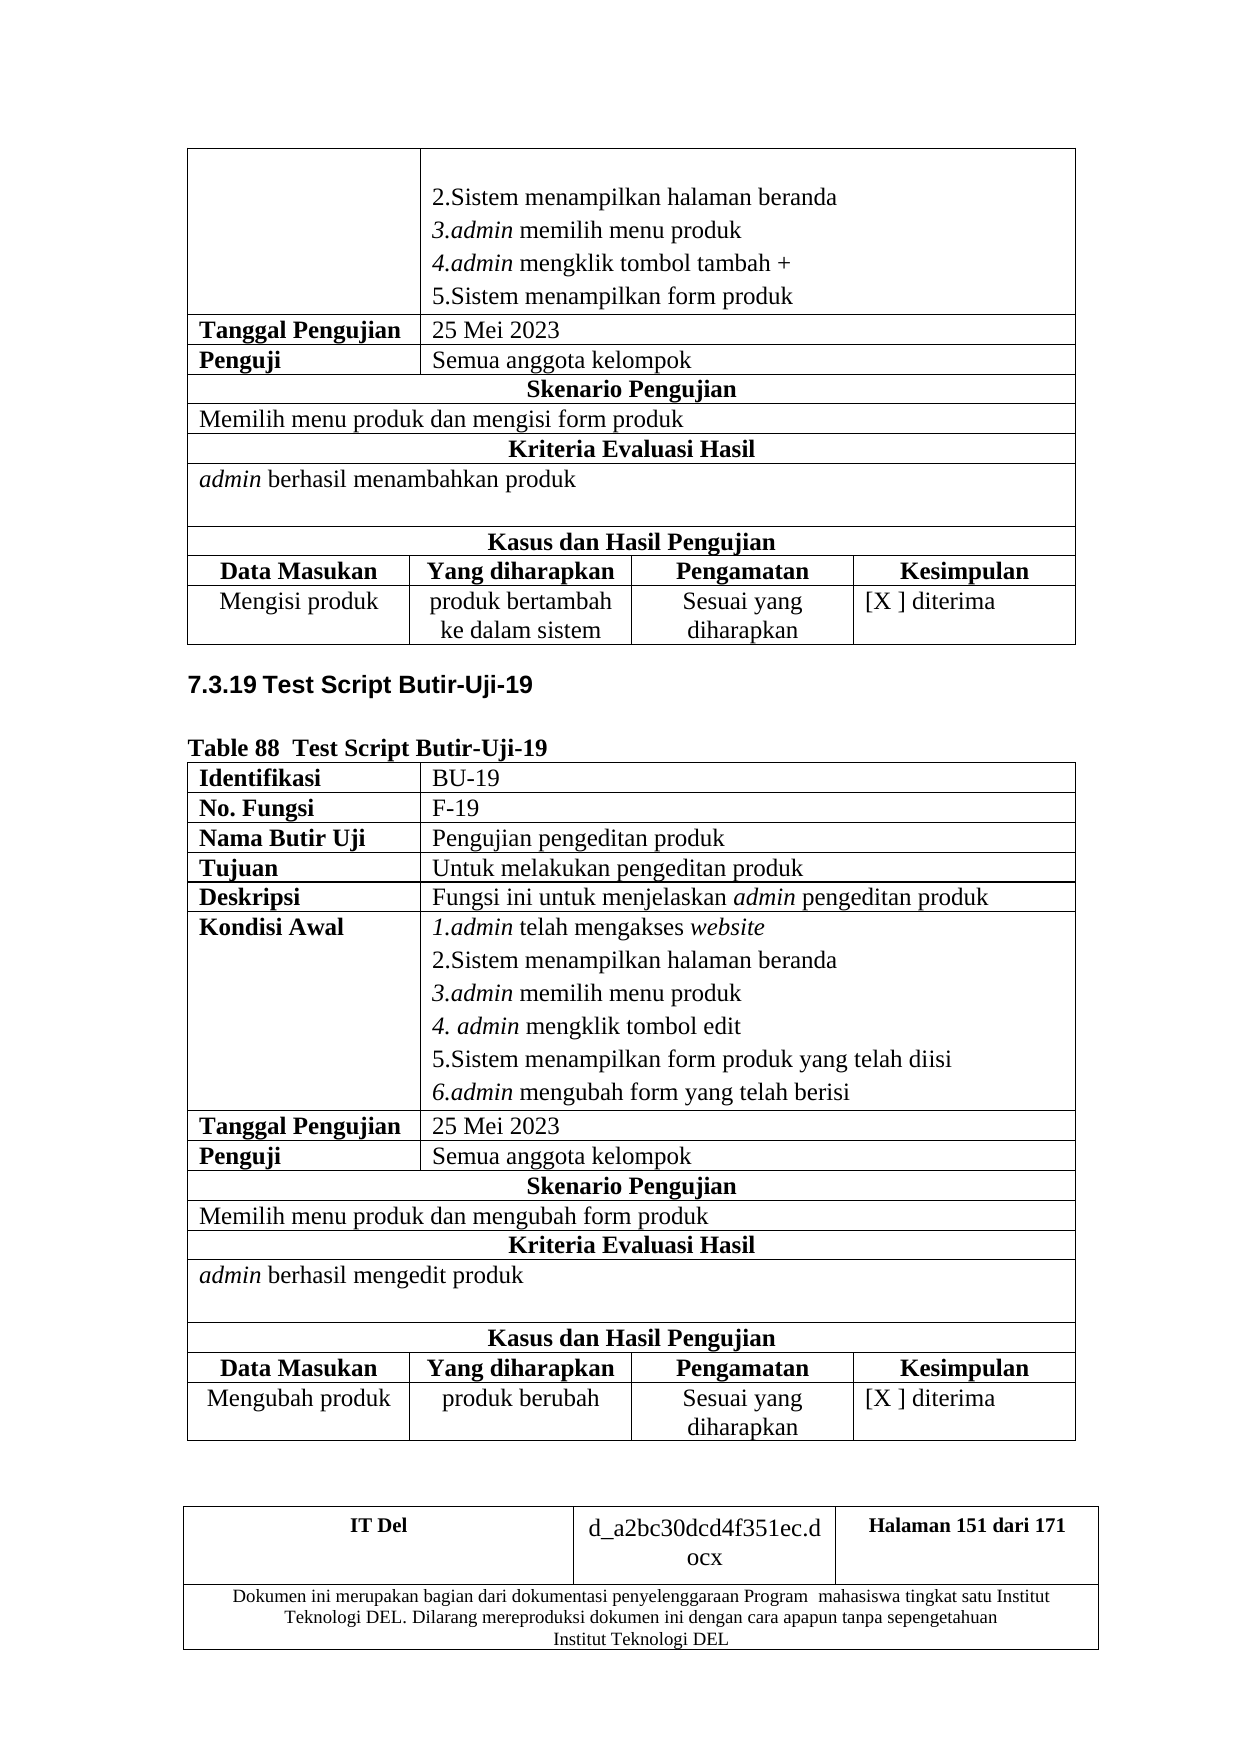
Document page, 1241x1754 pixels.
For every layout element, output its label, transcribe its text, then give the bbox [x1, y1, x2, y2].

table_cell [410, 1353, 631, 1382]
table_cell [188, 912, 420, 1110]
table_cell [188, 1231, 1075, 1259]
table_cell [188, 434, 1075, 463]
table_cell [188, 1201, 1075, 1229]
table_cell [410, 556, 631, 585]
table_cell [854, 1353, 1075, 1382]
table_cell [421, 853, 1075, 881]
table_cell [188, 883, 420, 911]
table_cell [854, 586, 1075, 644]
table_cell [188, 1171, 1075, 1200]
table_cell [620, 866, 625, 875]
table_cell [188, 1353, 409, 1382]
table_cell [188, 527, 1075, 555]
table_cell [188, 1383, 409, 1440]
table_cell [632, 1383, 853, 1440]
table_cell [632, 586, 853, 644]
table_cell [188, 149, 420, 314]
subtitle Test Script Butir-Uji-19 [187, 670, 1092, 698]
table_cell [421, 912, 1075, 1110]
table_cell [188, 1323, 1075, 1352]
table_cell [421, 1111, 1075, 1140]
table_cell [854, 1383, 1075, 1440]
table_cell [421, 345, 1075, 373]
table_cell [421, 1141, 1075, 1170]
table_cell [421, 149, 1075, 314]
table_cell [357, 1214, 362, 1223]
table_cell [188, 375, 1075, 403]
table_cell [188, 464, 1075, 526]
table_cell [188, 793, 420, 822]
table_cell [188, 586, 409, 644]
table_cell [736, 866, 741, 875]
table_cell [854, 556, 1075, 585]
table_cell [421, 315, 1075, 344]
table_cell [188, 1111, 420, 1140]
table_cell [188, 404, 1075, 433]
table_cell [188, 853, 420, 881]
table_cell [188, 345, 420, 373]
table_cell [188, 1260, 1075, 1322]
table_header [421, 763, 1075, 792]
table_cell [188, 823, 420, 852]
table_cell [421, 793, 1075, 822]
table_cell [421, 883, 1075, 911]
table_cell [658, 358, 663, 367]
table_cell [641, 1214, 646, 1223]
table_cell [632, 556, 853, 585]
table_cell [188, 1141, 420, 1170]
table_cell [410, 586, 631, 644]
text Table 88 Test Script Butir-Uji-19 [187, 733, 1092, 762]
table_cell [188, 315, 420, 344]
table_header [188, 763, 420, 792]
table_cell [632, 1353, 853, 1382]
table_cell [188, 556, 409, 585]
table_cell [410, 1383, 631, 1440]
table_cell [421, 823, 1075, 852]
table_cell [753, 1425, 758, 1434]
